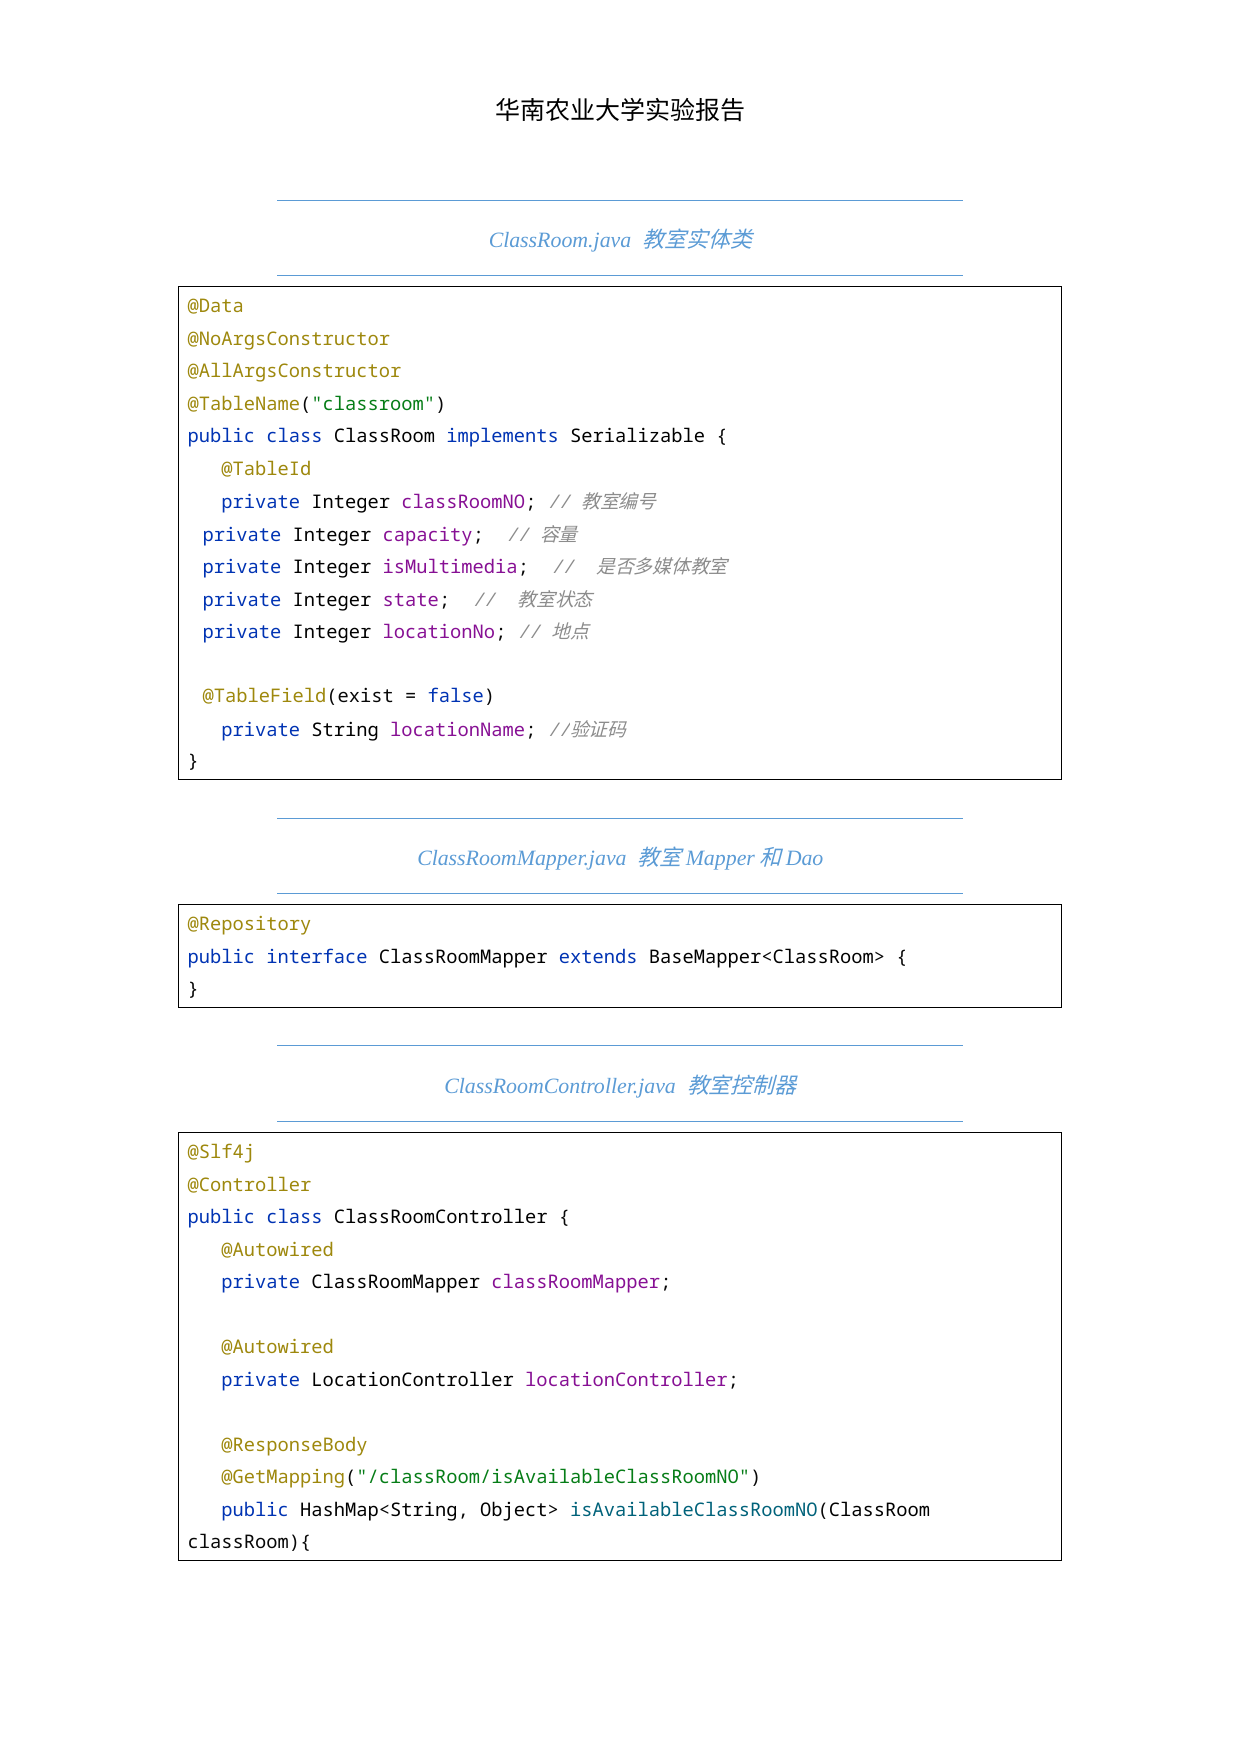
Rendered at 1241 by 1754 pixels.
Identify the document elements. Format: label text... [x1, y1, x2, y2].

text @Repository public interface ClassRoomMapper extends BaseMapper<ClassRoom> { } [179, 905, 1061, 1007]
text ClassRoomController.java 教室控制器 [277, 1046, 963, 1121]
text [179, 1133, 1061, 1560]
text @Data @NoArgsConstructor @AllArgsConstructor @TableName("classroom") public class ClassRoom implements Serializable { @TableId private Integer classRoomNO; // 教室编号 private Integer capacity; // 容量 private Integer isMultimedia; // 是否多媒体教室 private Integer state; // 教室状态 private Integer locationNo; // 地点 @TableField(exist = false) private String locationName; //验证码 } [179, 287, 1061, 779]
text ClassRoomMapper.java 教室Mapper和Dao [277, 819, 963, 893]
text ClassRoom.java 教室实体类 [277, 201, 963, 275]
